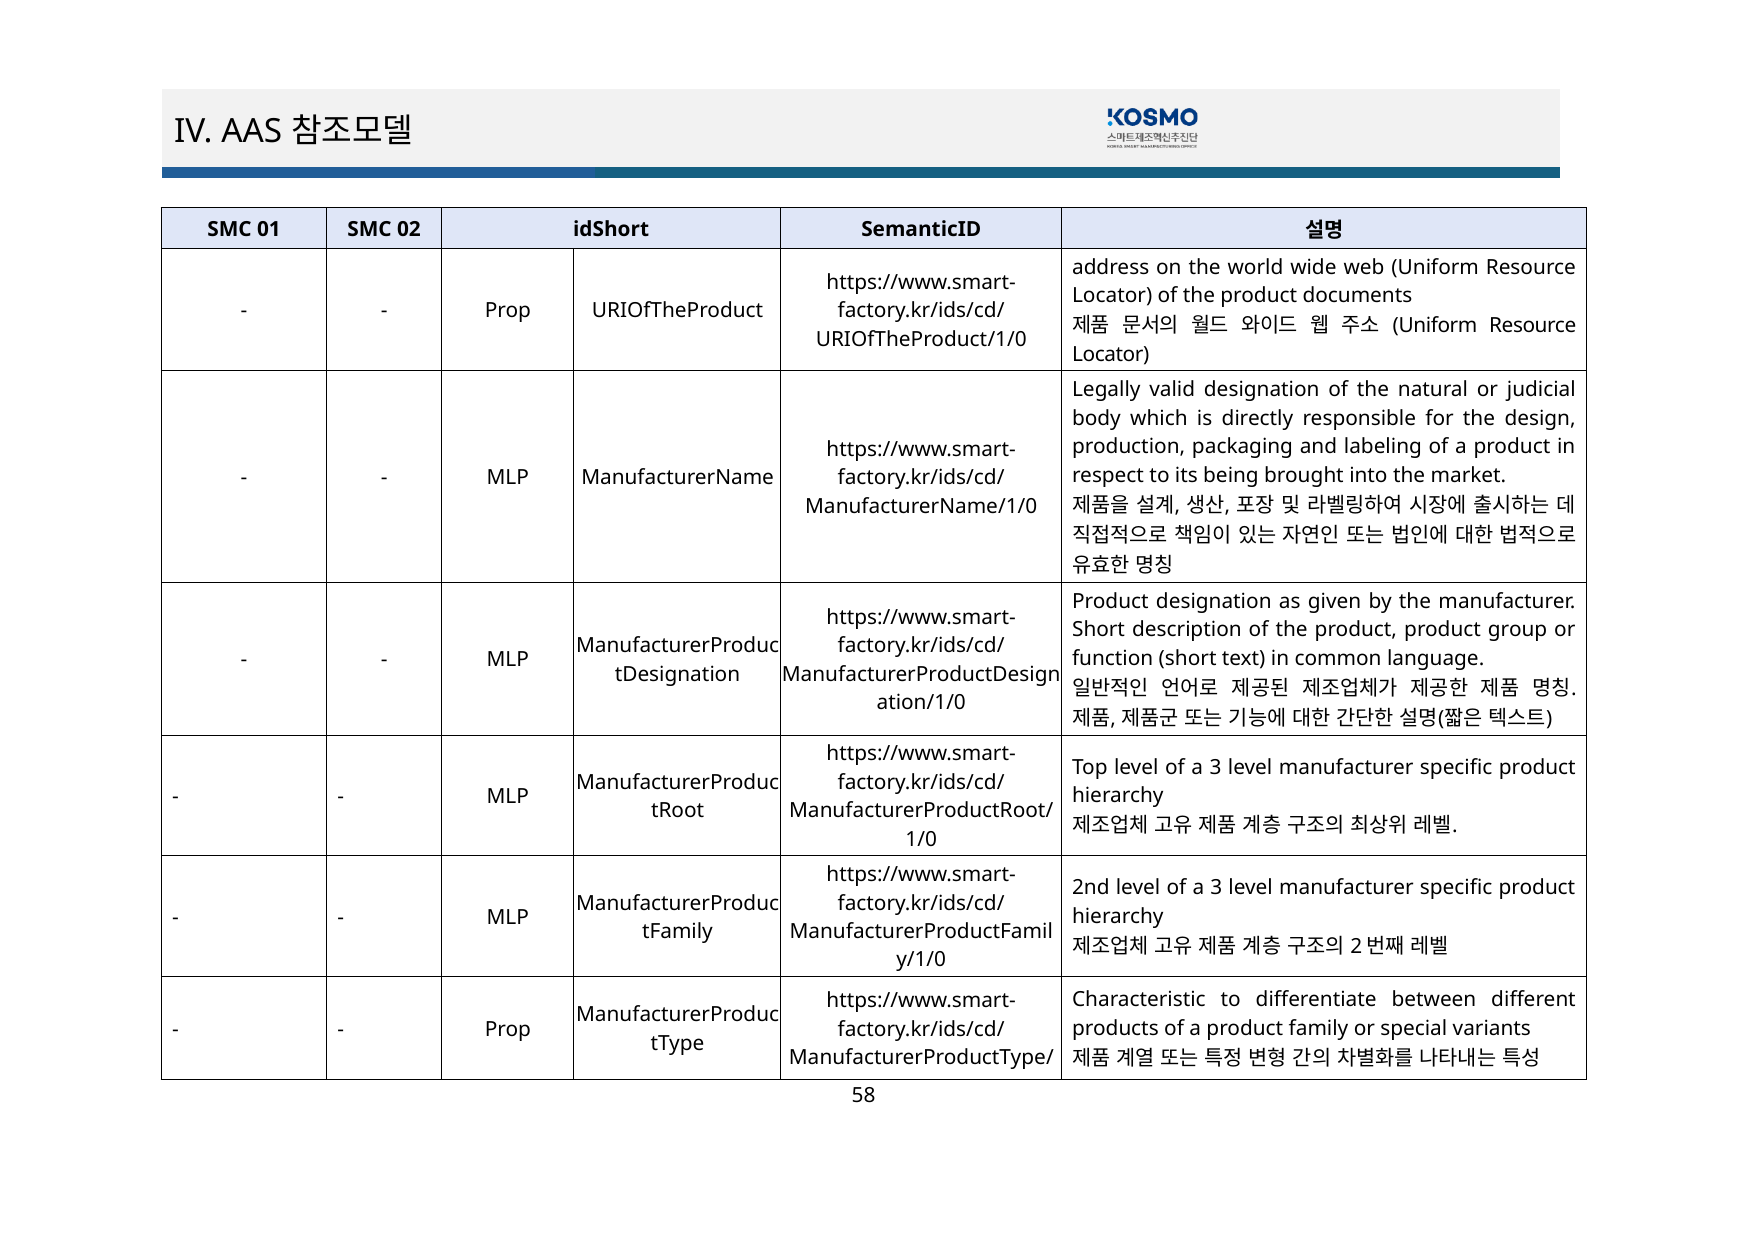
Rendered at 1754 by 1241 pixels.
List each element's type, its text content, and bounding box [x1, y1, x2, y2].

table_cell - [327, 371, 441, 582]
table_cell - [162, 856, 326, 976]
table_cell https://www.smart-factory.kr/ids/cd/URIOfTheProduct/1/0 [781, 249, 1061, 370]
table_cell ManufacturerProductRoot [574, 736, 780, 855]
table_cell MLP [442, 583, 573, 734]
table_cell ManufacturerProductType [574, 977, 780, 1079]
table_header idShort [442, 208, 780, 248]
table_cell - [327, 583, 441, 734]
table_header SMC 01 [162, 208, 326, 248]
table_cell ManufacturerProductDesignation [574, 583, 780, 734]
table_cell address on the world wide web (Uniform Resource Locator) of the product documents 제품 문서의 월드 와이드 웹 주소 (Uniform Resource Locator) [1062, 249, 1586, 370]
table_cell https://www.smart-factory.kr/ids/cd/ManufacturerProductDesignation/1/0 [781, 583, 1061, 734]
table_cell 2nd level of a 3 level manufacturer specific product hierarchy 제조업체 고유 제품 계층 구조의 2번째 레벨 [1062, 856, 1586, 976]
table_cell https://www.smart-factory.kr/ids/cd/ManufacturerProductType/1/0 [781, 977, 1061, 1079]
table_cell - [327, 736, 441, 855]
picture [1107, 108, 1198, 148]
table_cell - [327, 856, 441, 976]
table_cell - [162, 583, 326, 734]
table_cell Top level of a 3 level manufacturer specific product hierarchy 제조업체 고유 제품 계층 구조의 최상위 레벨. [1062, 736, 1586, 855]
table_cell - [162, 977, 326, 1079]
table_cell Prop [442, 977, 573, 1079]
table_header SMC 02 [327, 208, 441, 248]
table_cell - [327, 249, 441, 370]
table_cell Legally valid designation of the natural or judicial body which is directly responsible for the design, production, packaging and labeling of a product in respect to its being brought into the market. 제품을 설계, 생산, 포장 및 라벨링하여 시장에 출시하는 데 직접적으로 책임이 있는 자연인 또는 법인에 대한 법적으로 유효한 명칭 [1062, 371, 1586, 582]
table_cell Product designation as given by the manufacturer. Short description of the product, product group or function (short text) in common language. 일반적인 언어로 제공된 제조업체가 제공한 제품 명칭. 제품, 제품군 또는 기능에 대한 간단한 설명(짧은 텍스트) [1062, 583, 1586, 734]
table_cell ManufacturerName [574, 371, 780, 582]
table_cell Characteristic to differentiate between different products of a product family or special variants 제품 계열 또는 특정 변형 간의 차별화를 나타내는 특성 [1062, 977, 1586, 1079]
table_header SemanticID [781, 208, 1061, 248]
table_cell MLP [442, 736, 573, 855]
table_cell https://www.smart-factory.kr/ids/cd/ManufacturerProductRoot/1/0 [781, 736, 1061, 855]
table_cell ManufacturerProductFamily [574, 856, 780, 976]
table_cell MLP [442, 371, 573, 582]
table_cell - [327, 977, 441, 1079]
table_header 설명 [1062, 208, 1586, 248]
table_cell URIOfTheProduct [574, 249, 780, 370]
table_cell Prop [442, 249, 573, 370]
table_cell - [162, 371, 326, 582]
table_cell https://www.smart-factory.kr/ids/cd/ManufacturerProductFamily/1/0 [781, 856, 1061, 976]
table_cell MLP [442, 856, 573, 976]
table_cell - [162, 249, 326, 370]
table_cell https://www.smart-factory.kr/ids/cd/ManufacturerName/1/0 [781, 371, 1061, 582]
table_cell - [162, 736, 326, 855]
